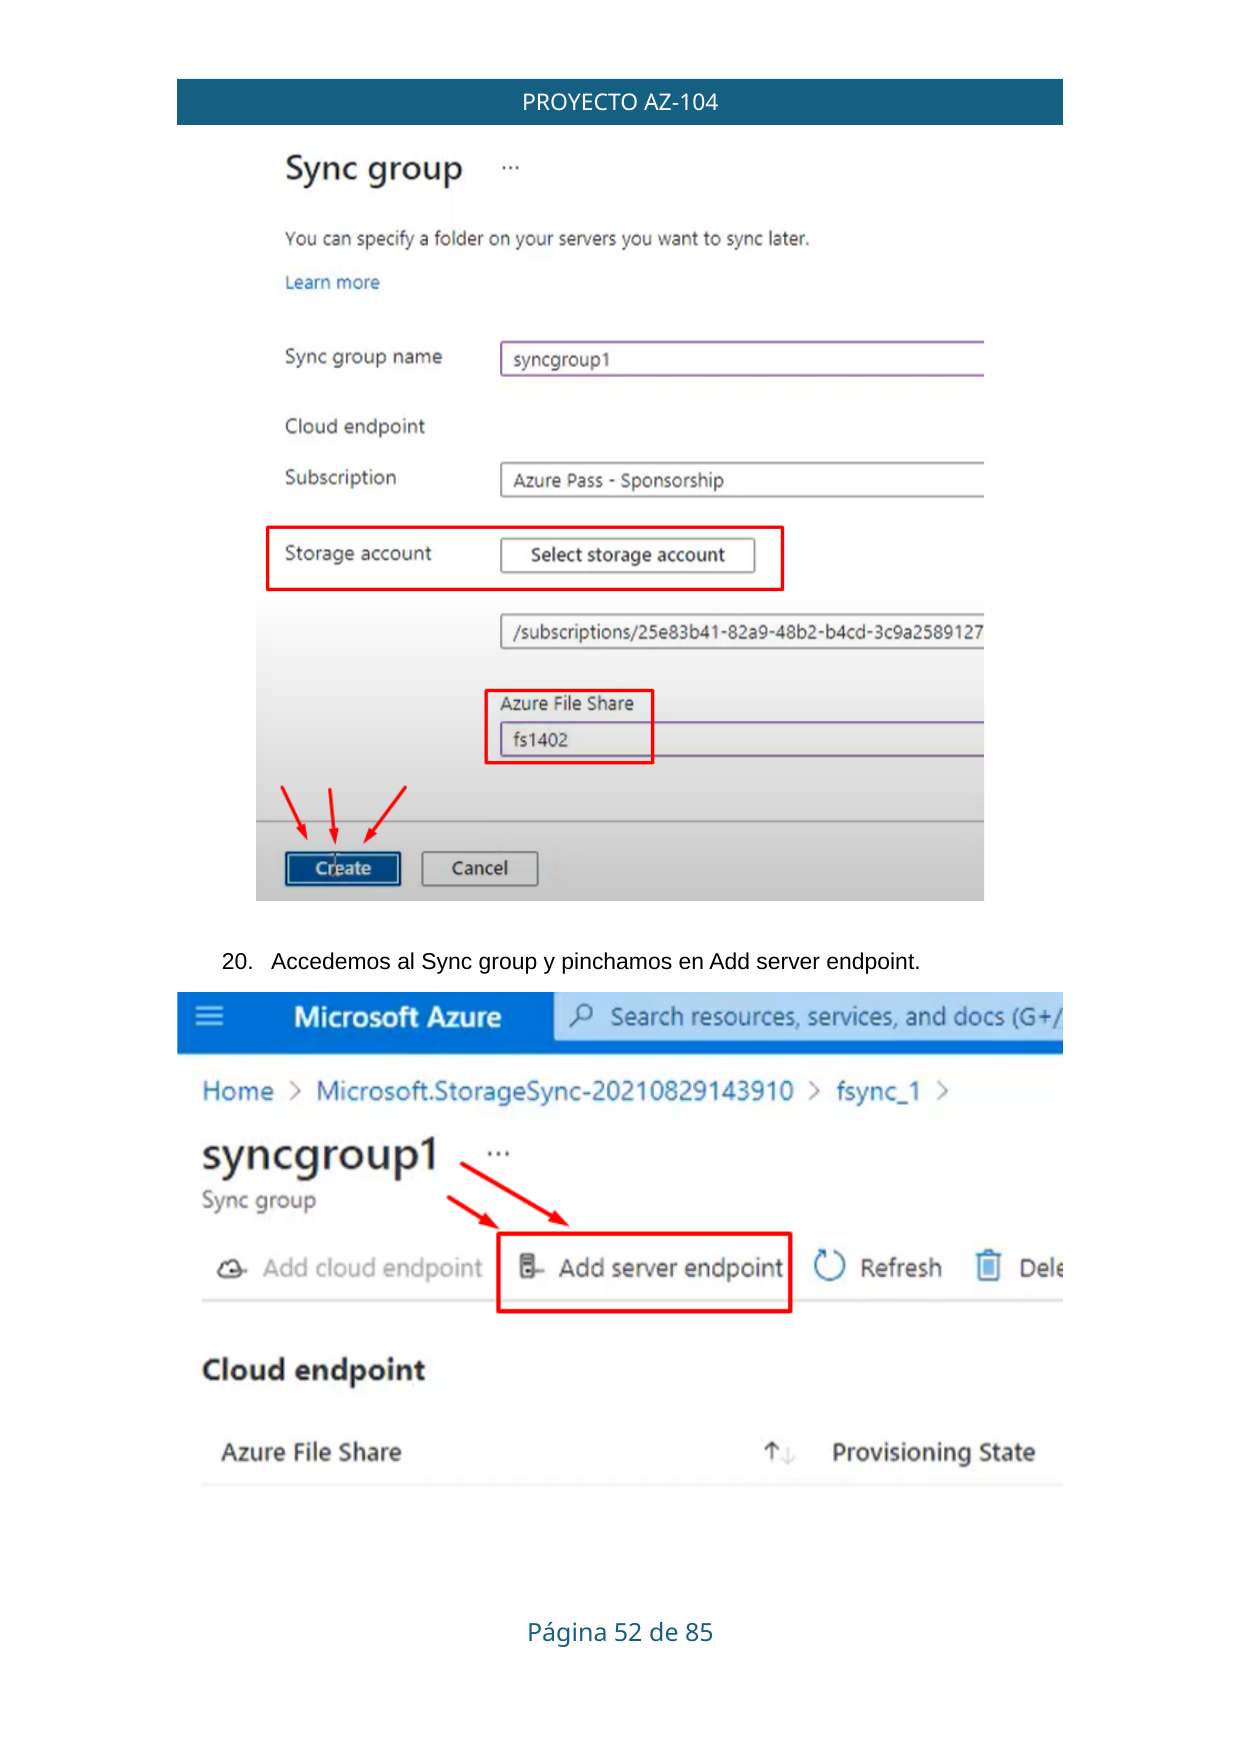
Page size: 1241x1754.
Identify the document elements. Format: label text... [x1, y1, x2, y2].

picture [177, 992, 1063, 1492]
list Accedemos al Sync group y pinchamos en Add server endpoint. [222, 948, 1063, 974]
picture [256, 147, 985, 901]
